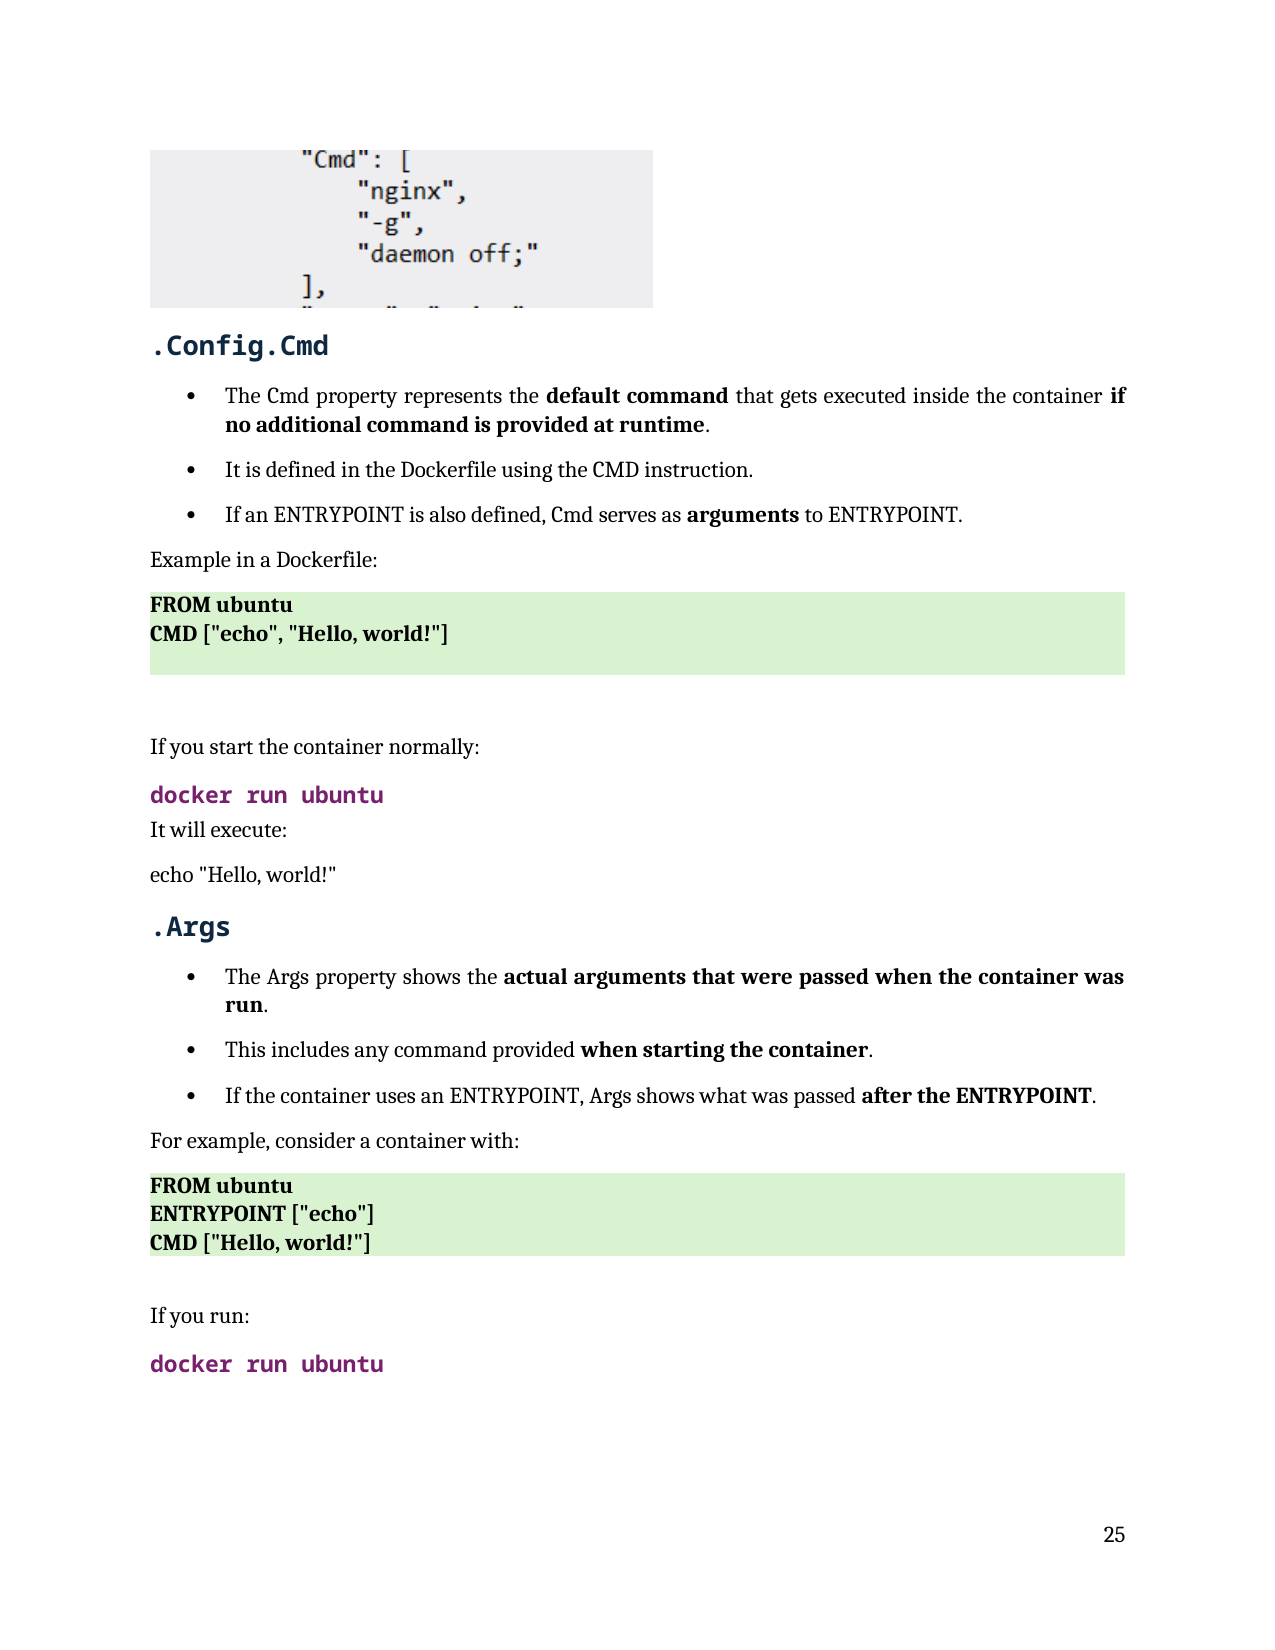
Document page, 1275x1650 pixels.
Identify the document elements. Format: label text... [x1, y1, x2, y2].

text echo "Hello, world!" [150, 862, 1125, 888]
text CMD ["Hello, world!"] [150, 1229, 1125, 1256]
list The Cmd property represents the default command that gets executed inside the container if no additional command is provided at runtime. [187, 383, 1125, 438]
text .Config.Cmd [150, 327, 1125, 363]
text .Args [150, 907, 1125, 944]
text It will execute: [150, 817, 1125, 843]
subtitle docker run ubuntu [150, 1348, 1125, 1379]
subtitle docker run ubuntu [150, 779, 1125, 810]
text Example in a Dockerfile: [150, 547, 1125, 573]
list It is defined in the Dockerfile using the CMD instruction. [187, 457, 1125, 483]
list If the container uses an ENTRYPOINT, Args shows what was passed after the ENTRYPOINT. [187, 1082, 1125, 1109]
text FROM ubuntu [150, 1173, 1125, 1199]
picture [150, 150, 654, 308]
text For example, consider a container with: [150, 1127, 1125, 1154]
list The Args property shows the actual arguments that were passed when the container was run. [187, 964, 1125, 1018]
text FROM ubuntu [150, 592, 1125, 618]
text ENTRYPOINT ["echo"] [150, 1201, 1125, 1227]
list This includes any command provided when starting the container. [187, 1037, 1125, 1064]
text If you start the container normally: [150, 734, 1125, 760]
text CMD ["echo", "Hello, world!"] [150, 620, 1125, 647]
text If you run: [150, 1303, 1125, 1329]
list If an ENTRYPOINT is also defined, Cmd serves as arguments to ENTRYPOINT. [187, 502, 1125, 528]
